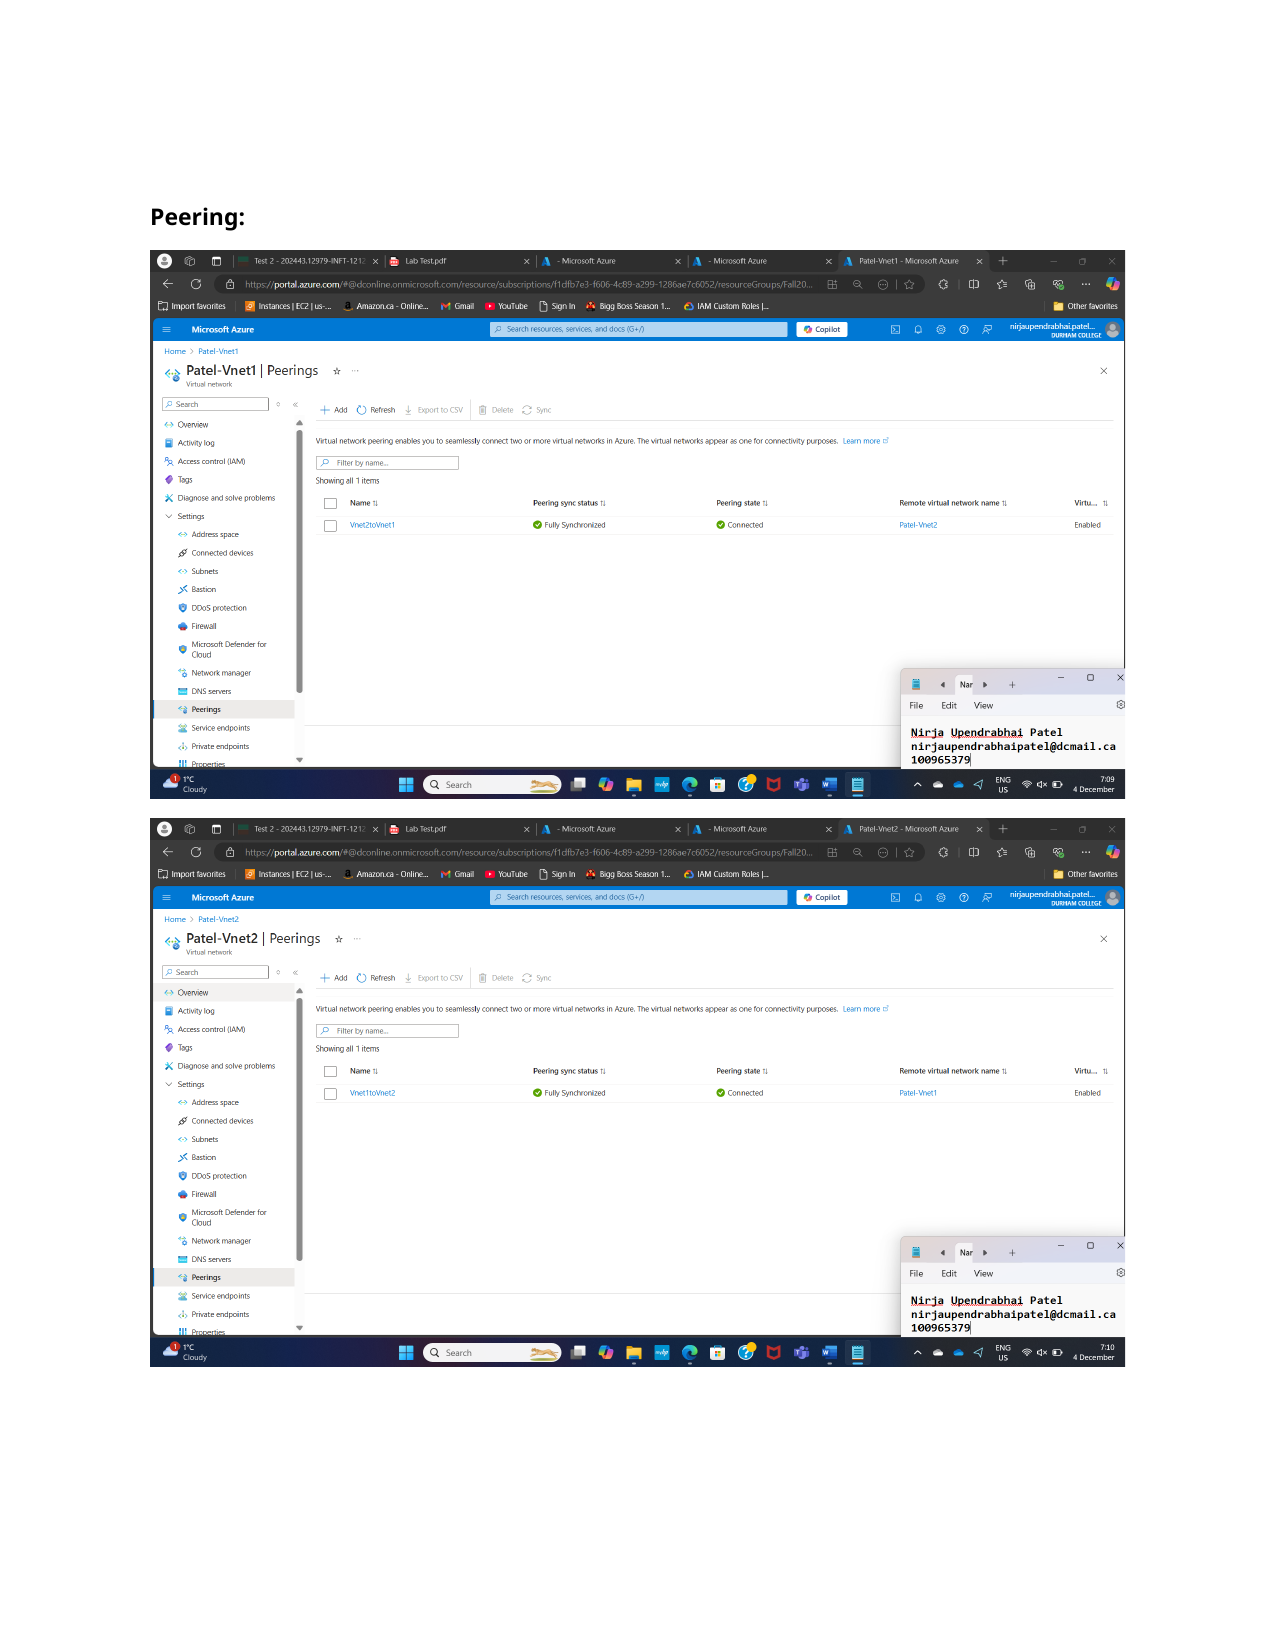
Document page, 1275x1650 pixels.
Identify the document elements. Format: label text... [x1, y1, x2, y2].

picture [150, 250, 1125, 799]
picture [150, 818, 1125, 1367]
text Peering: [150, 200, 1125, 232]
